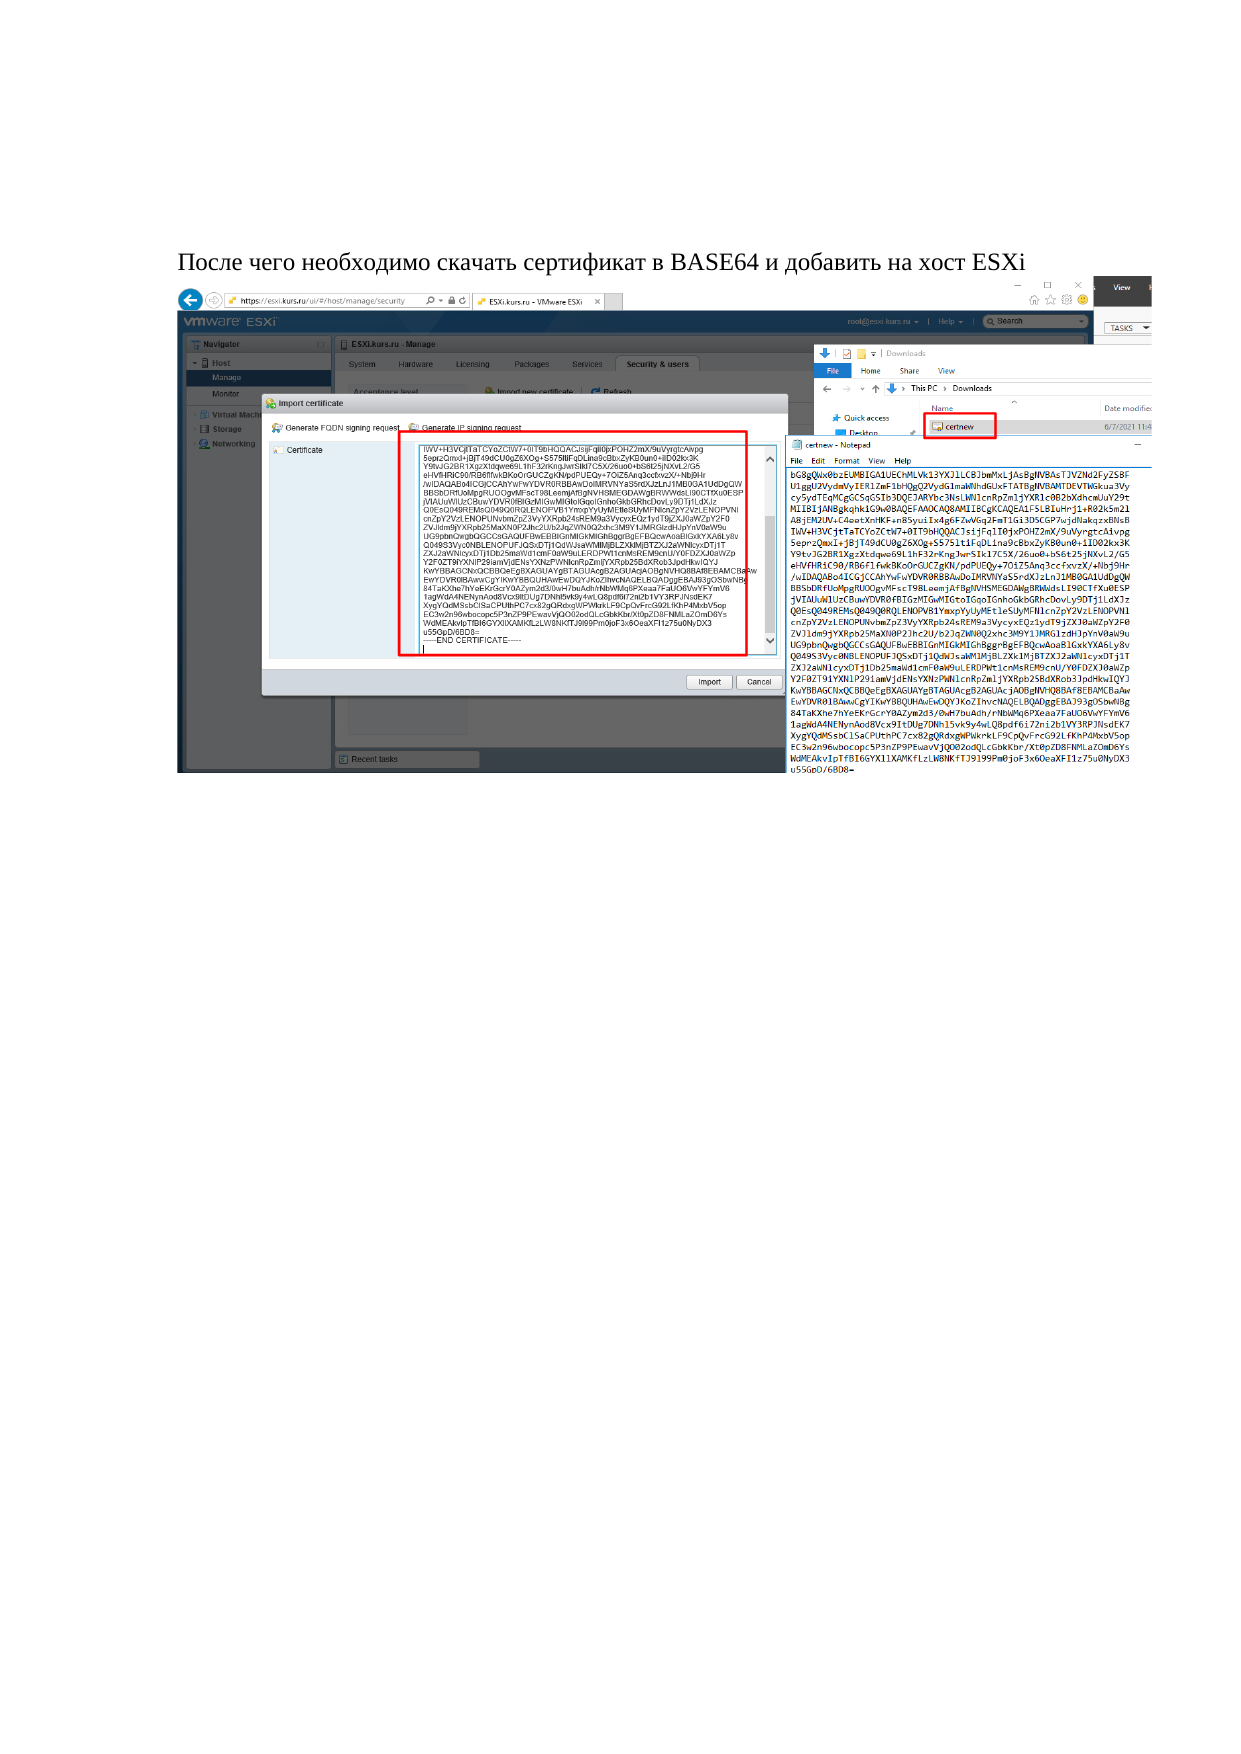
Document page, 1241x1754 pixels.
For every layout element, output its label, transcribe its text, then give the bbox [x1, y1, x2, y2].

picture [177, 276, 1152, 773]
text После чего необходимо скачать сертификат в BASE64 и добавить на хост ESXi [177, 247, 1152, 276]
